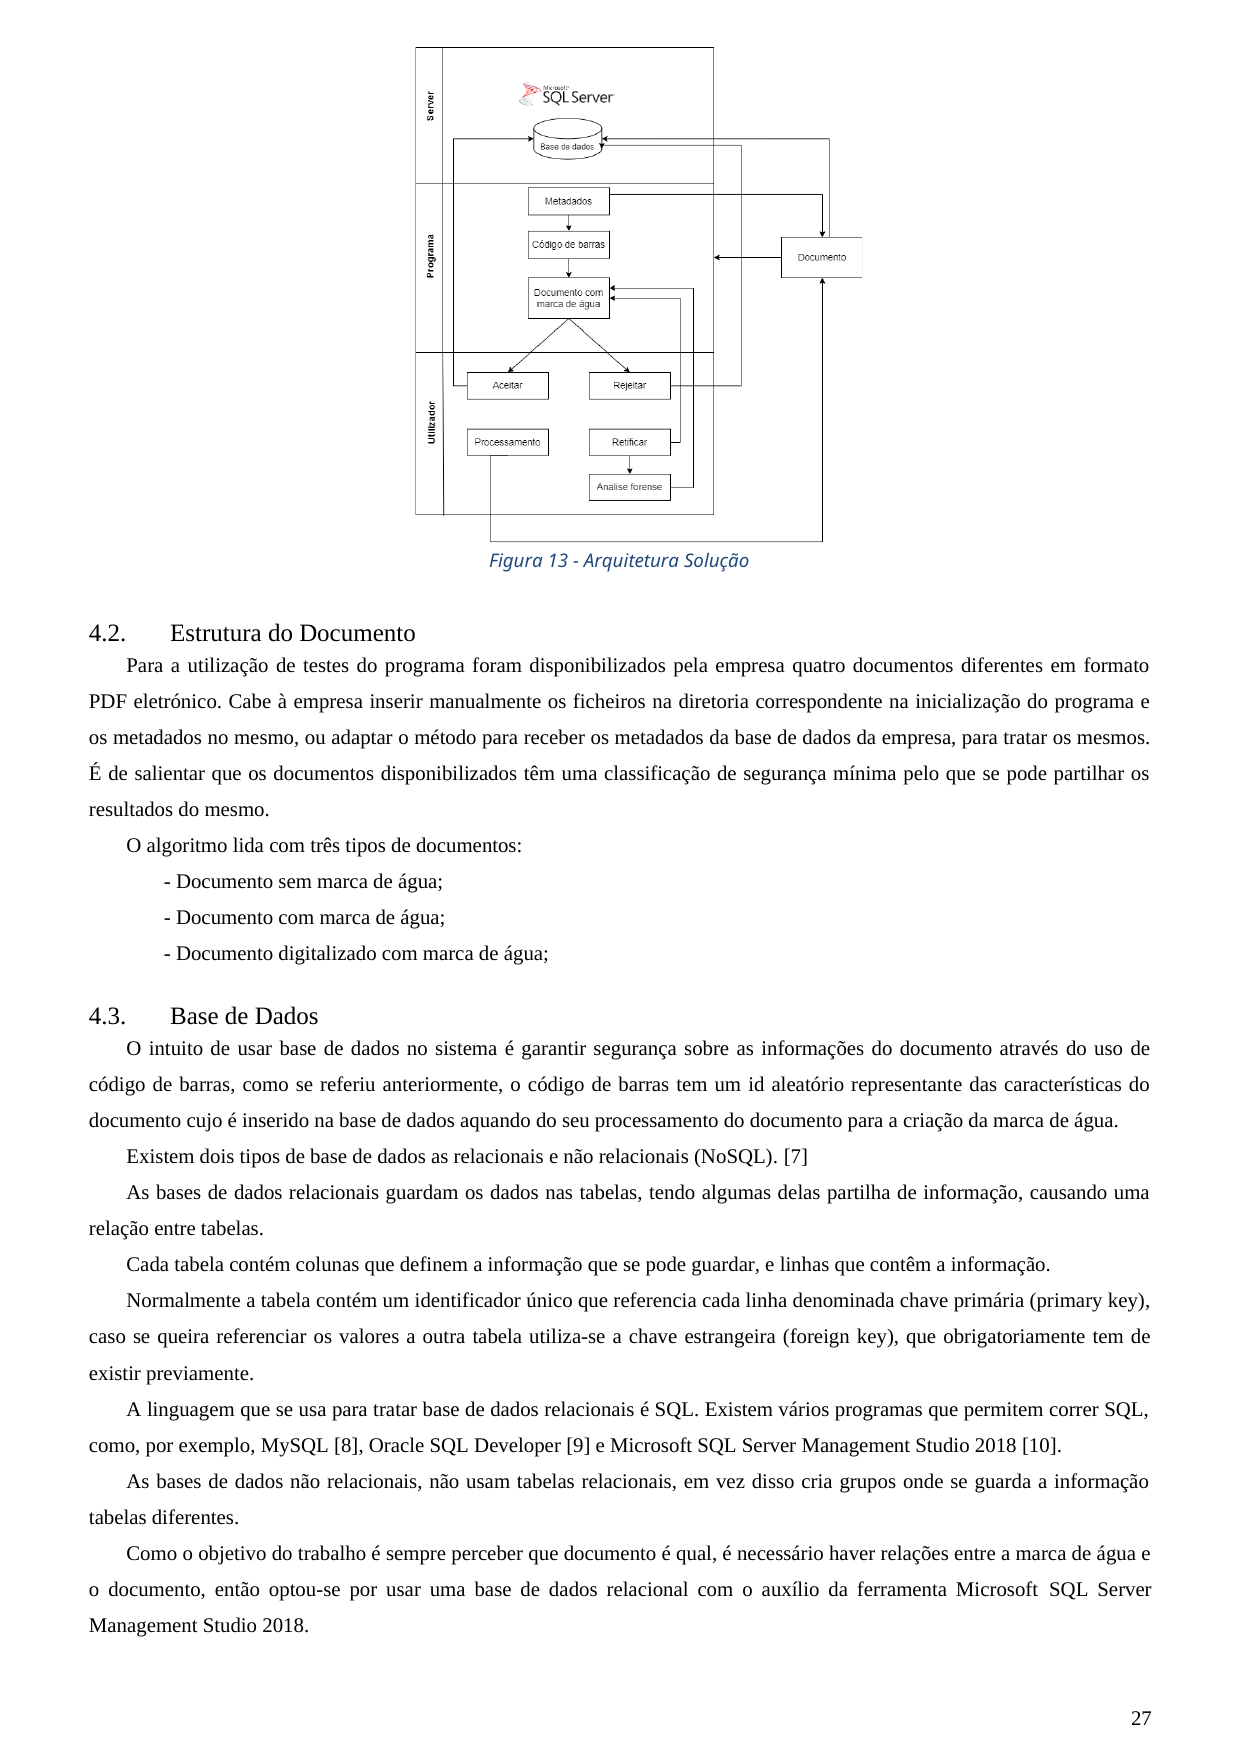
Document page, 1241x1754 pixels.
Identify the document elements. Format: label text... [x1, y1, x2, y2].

text As bases de dados não relacionais, não usam tabelas relacionais, em vez disso cria grupos onde se guarda a informação tabelas diferentes. [89, 1469, 1152, 1529]
text Cada tabela contém colunas que definem a informação que se pode guardar, e linhas que contêm a informação. [126, 1252, 1152, 1276]
text O intuito de usar base de dados no sistema é garantir segurança sobre as informações do documento através do uso de código de barras, como se referiu anteriormente, o código de barras tem um id aleatório representante das características do documento cujo é inserido na base de dados aquando do seu processamento do documento para a criação da marca de água. [89, 1036, 1152, 1132]
text - Documento com marca de água; [89, 905, 1152, 929]
subtitle Estrutura do Documento [89, 618, 1152, 646]
text - Documento digitalizado com marca de água; [89, 941, 1152, 965]
picture [415, 47, 863, 548]
text Existem dois tipos de base de dados as relacionais e não relacionais (NoSQL). [7] [89, 1144, 1152, 1168]
text A linguagem que se usa para tratar base de dados relacionais é SQL. Existem vários programas que permitem correr SQL, como, por exemplo, MySQL [8], Oracle SQL Developer [9] e Microsoft SQL Server Management Studio 2018 [10]. [89, 1397, 1152, 1457]
subtitle Base de Dados [89, 1001, 1152, 1030]
text Como o objetivo do trabalho é sempre perceber que documento é qual, é necessário haver relações entre a marca de água e o documento, então optou-se por usar uma base de dados relacional com o auxílio da ferramenta Microsoft SQL Server Management Studio 2018. [89, 1541, 1152, 1637]
text O algoritmo lida com três tipos de documentos: [89, 833, 1152, 857]
text As bases de dados relacionais guardam os dados nas tabelas, tendo algumas delas partilha de informação, causando uma relação entre tabelas. [89, 1180, 1152, 1240]
text Normalmente a tabela contém um identificador único que referencia cada linha denominada chave primária (primary key), caso se queira referenciar os valores a outra tabela utiliza-se a chave estrangeira (foreign key), que obrigatoriamente tem de existir previamente. [89, 1288, 1152, 1384]
text - Documento sem marca de água; [89, 869, 1152, 893]
text Para a utilização de testes do programa foram disponibilizados pela empresa quatro documentos diferentes em formato PDF eletrónico. Cabe à empresa inserir manualmente os ficheiros na diretoria correspondente na inicialização do programa e os metadados no mesmo, ou adaptar o método para receber os metadados da base de dados da empresa, para tratar os mesmos. É de salientar que os documentos disponibilizados têm uma classificação de segurança mínima pelo que se pode partilhar os resultados do mesmo. [89, 653, 1152, 821]
text Figura 13 - Arquitetura Solução [89, 547, 1152, 573]
